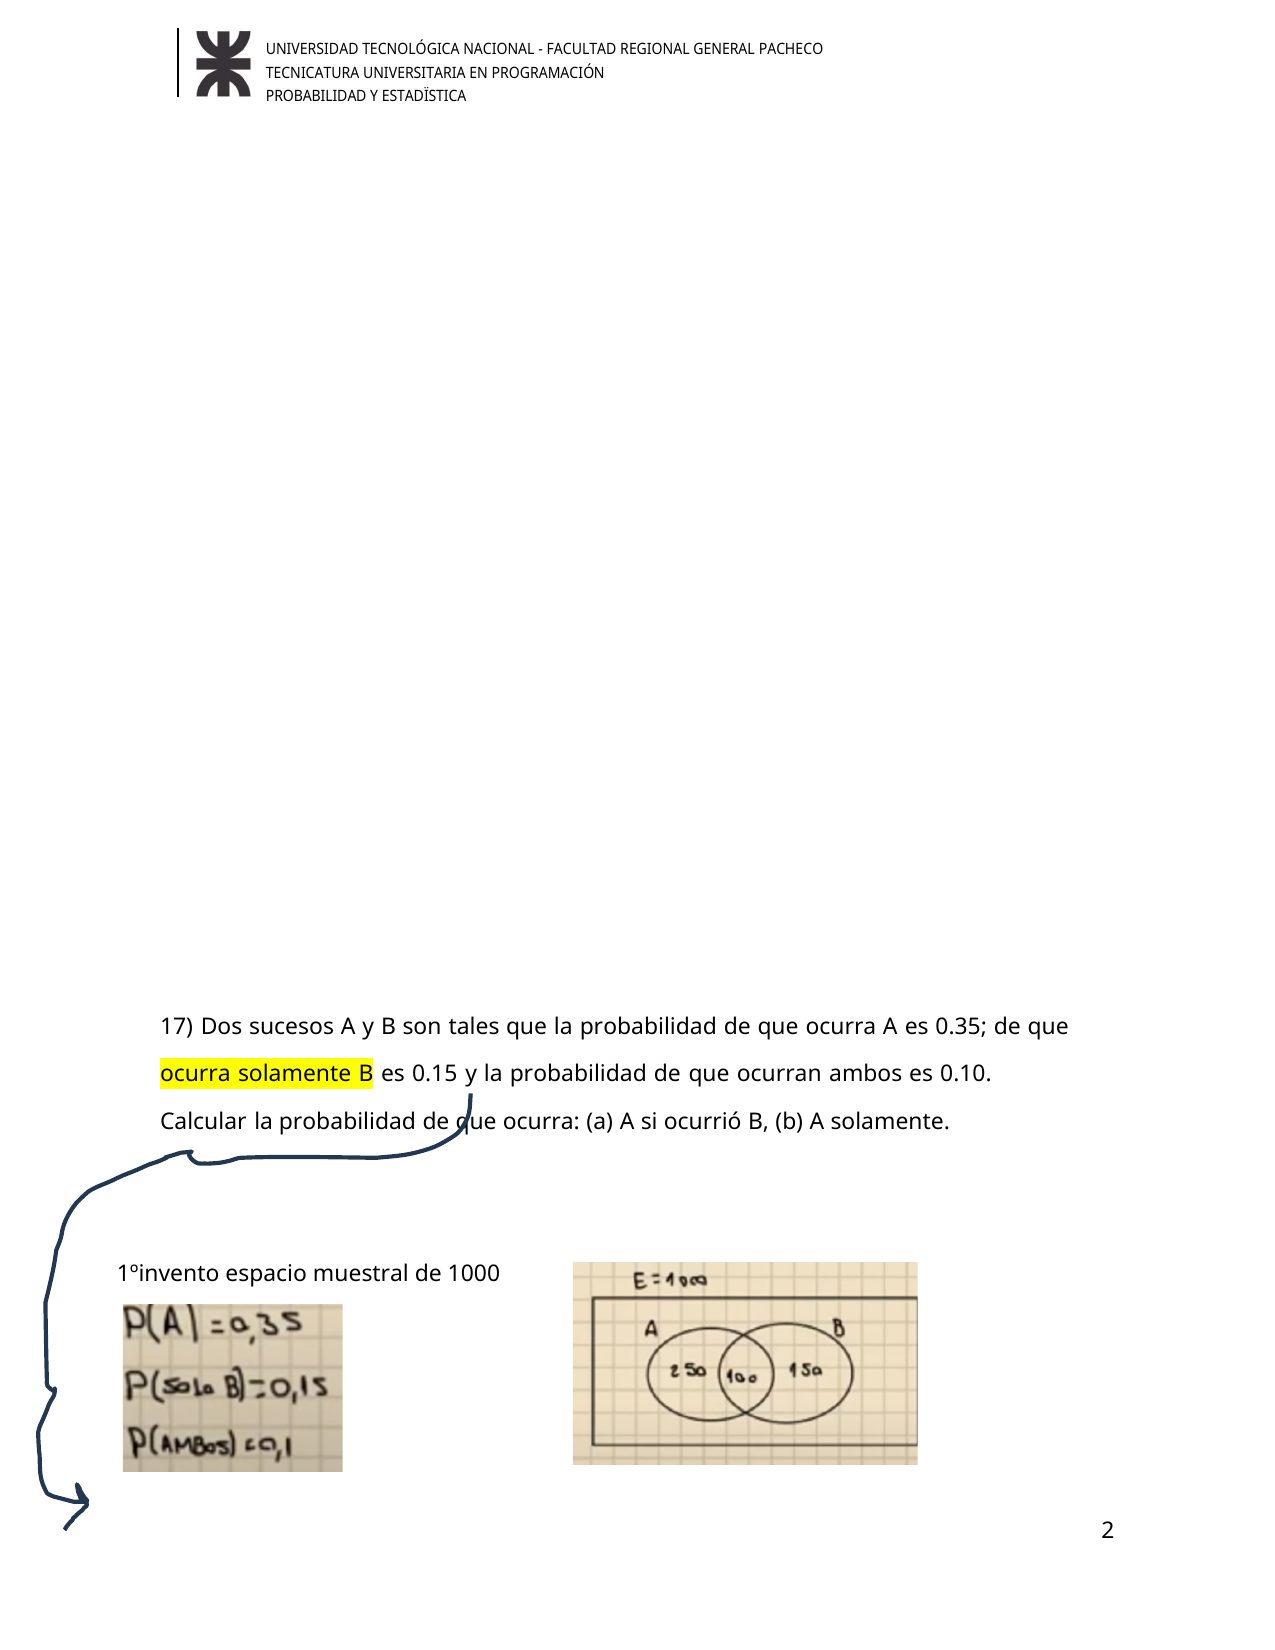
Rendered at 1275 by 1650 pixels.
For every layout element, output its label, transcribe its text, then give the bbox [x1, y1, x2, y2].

list Dos sucesos A y B son tales que la probabilidad de que ocurra A es 0.35; de que ocurra solamente B es 0.15 y la probabilidad de que ocurran ambos es 0.10. Calcular la probabilidad de que ocurra: (a) A si ocurrió B, (b) A solamente. [160, 1009, 1074, 1136]
picture [572, 1262, 918, 1465]
picture [122, 1304, 343, 1472]
picture [196, 28, 253, 97]
